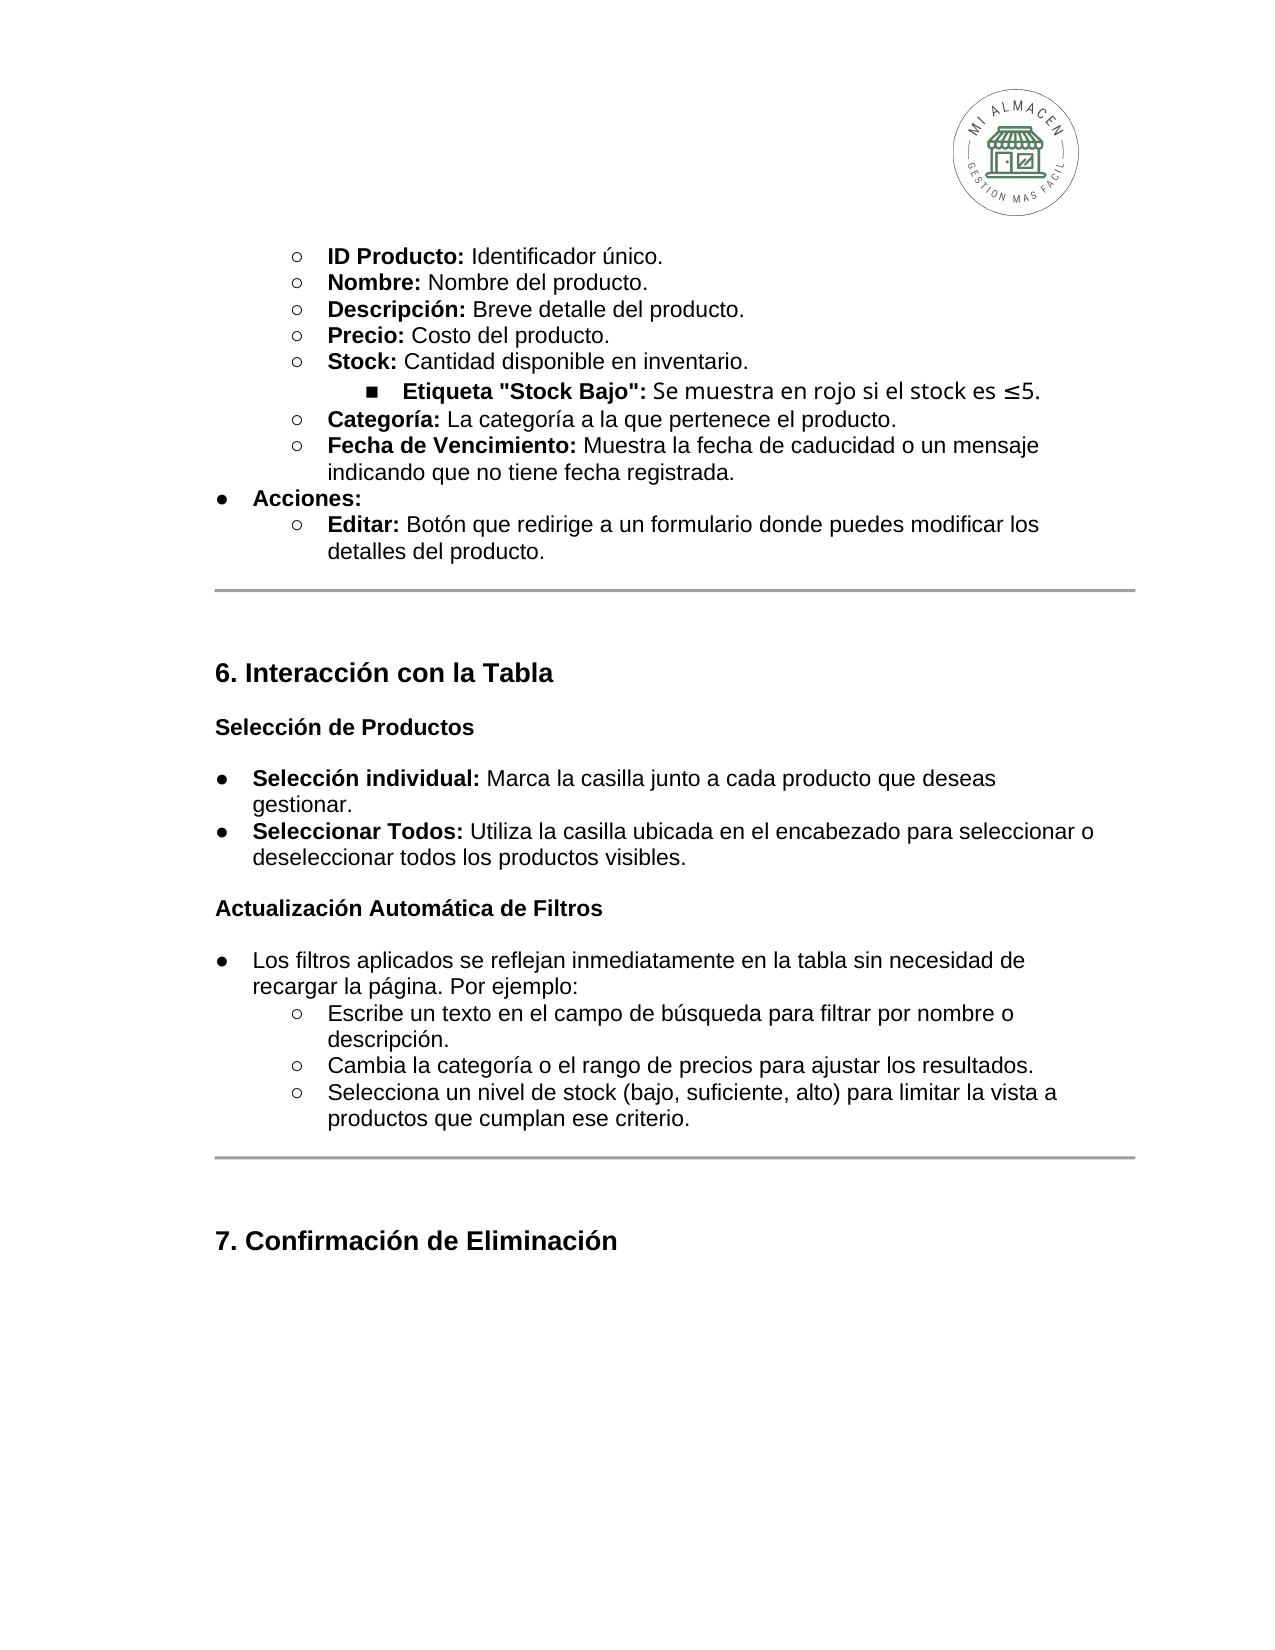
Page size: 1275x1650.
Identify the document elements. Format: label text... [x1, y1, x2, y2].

list Categoría: La categoría a la que pertenece el producto. [290, 406, 1098, 432]
list Selecciona un nivel de stock (bajo, suficiente, alto) para limitar la vista a productos que cumplan ese criterio. [290, 1078, 1098, 1131]
list Precio: Costo del producto. [290, 322, 1098, 348]
list ID Producto: Identificador único. [290, 243, 1098, 269]
list Descripción: Breve detalle del producto. [290, 296, 1098, 322]
list Selección individual: Marca la casilla junto a cada producto que deseas gestionar. [215, 765, 1098, 818]
list Acciones: [215, 485, 1098, 511]
subtitle Actualización Automática de Filtros [215, 895, 1098, 922]
list Escribe un texto en el campo de búsqueda para filtrar por nombre o descripción. [290, 999, 1098, 1052]
picture [937, 73, 1098, 235]
subtitle 7. Confirmación de Eliminación [215, 1224, 1098, 1256]
list Etiqueta "Stock Bajo": [365, 375, 1098, 406]
list Cambia la categoría o el rango de precios para ajustar los resultados. [290, 1052, 1098, 1078]
list Los filtros aplicados se reflejan inmediatamente en la tabla sin necesidad de recargar la página. Por ejemplo: [215, 947, 1098, 999]
list Fecha de Vencimiento: Muestra la fecha de caducidad o un mensaje indicando que no tiene fecha registrada. [290, 432, 1098, 485]
list Stock: Cantidad disponible en inventario. [290, 348, 1098, 375]
list Seleccionar Todos: Utiliza la casilla ubicada en el encabezado para seleccionar o deseleccionar todos los productos visibles. [215, 818, 1098, 870]
subtitle 6. Interacción con la Tabla [215, 657, 1098, 689]
list Editar: Botón que redirige a un formulario donde puedes modificar los detalles del producto. [290, 511, 1098, 564]
subtitle Selección de Productos [215, 714, 1098, 740]
list Nombre: Nombre del producto. [290, 269, 1098, 296]
